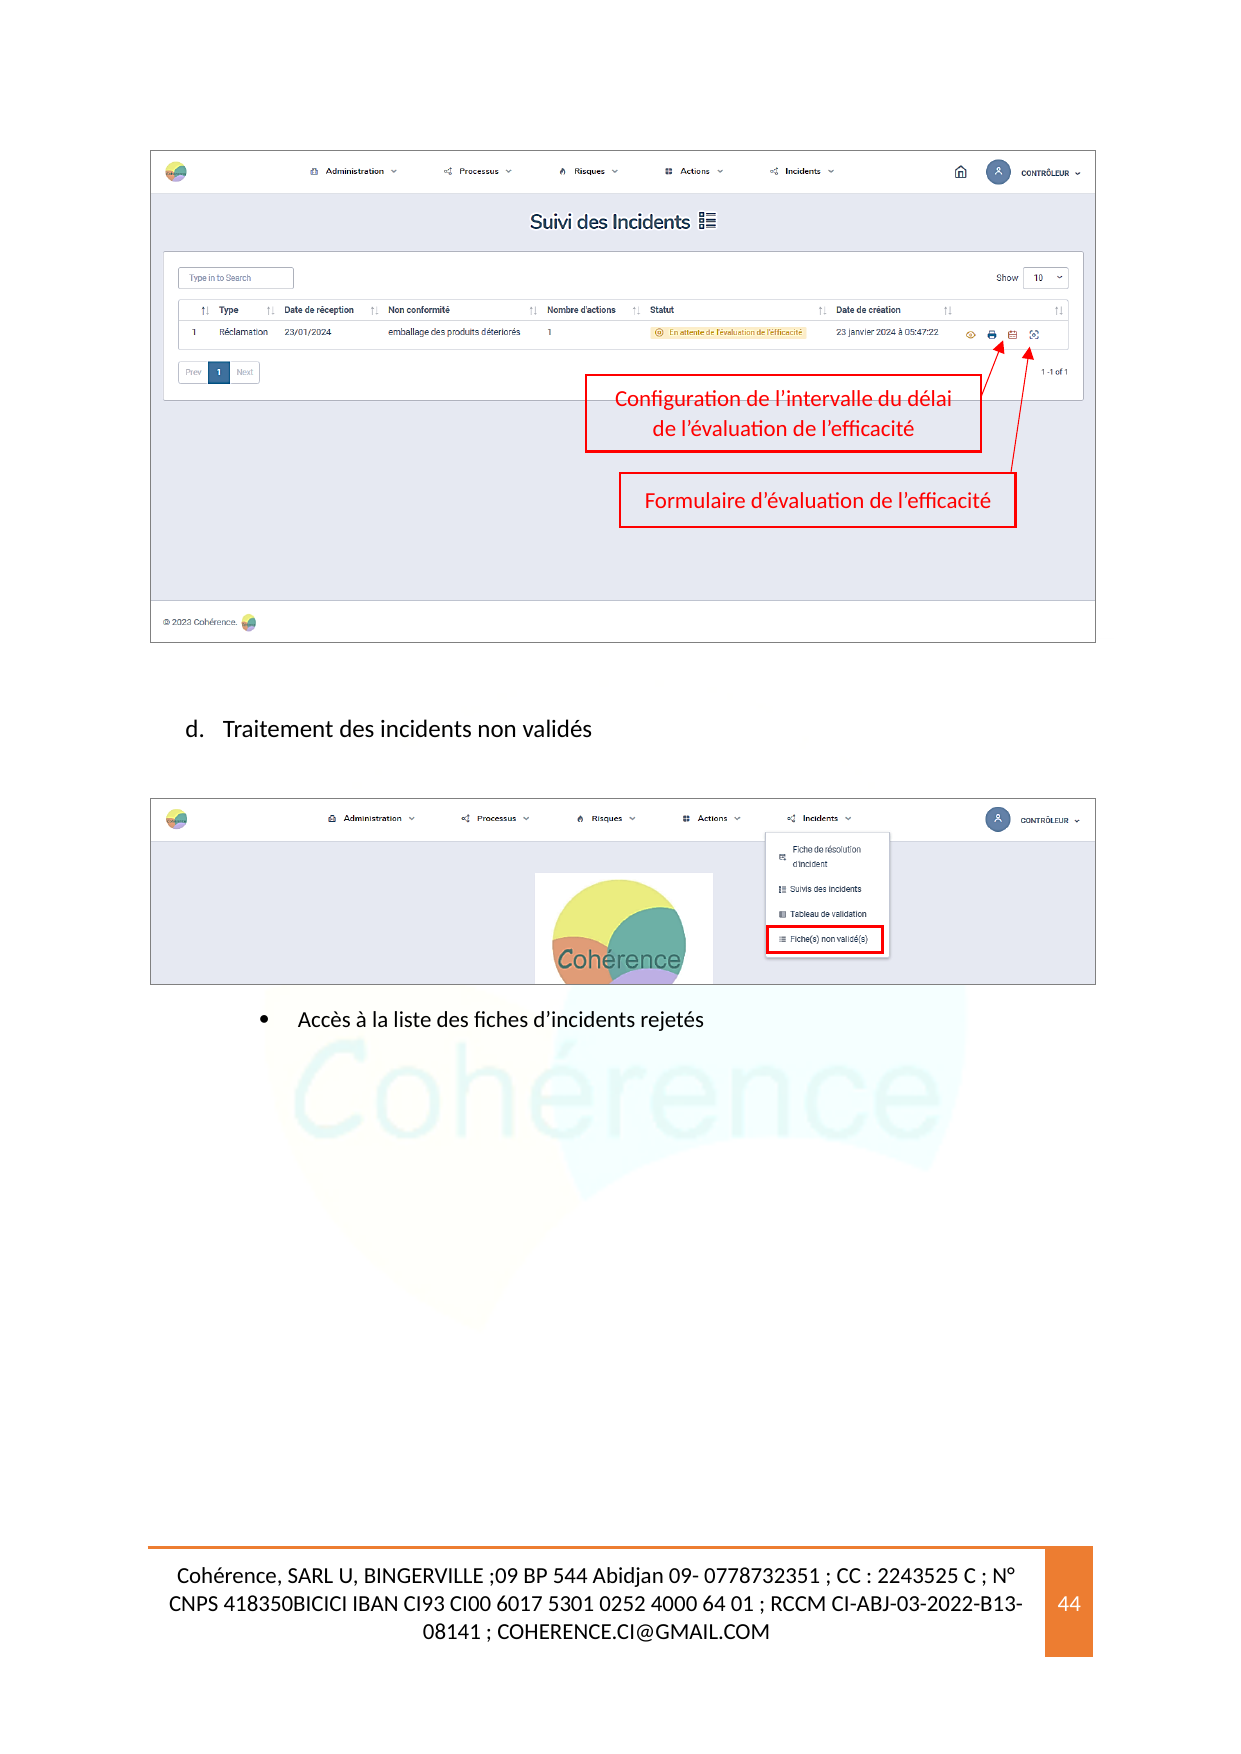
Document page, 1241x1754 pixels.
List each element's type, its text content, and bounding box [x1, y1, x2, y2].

list Accès à la liste des fiches d’incidents rejetés [260, 1005, 1093, 1033]
list Traitement des incidents non validés [185, 713, 1093, 743]
picture [151, 799, 1095, 984]
picture [151, 151, 1095, 642]
